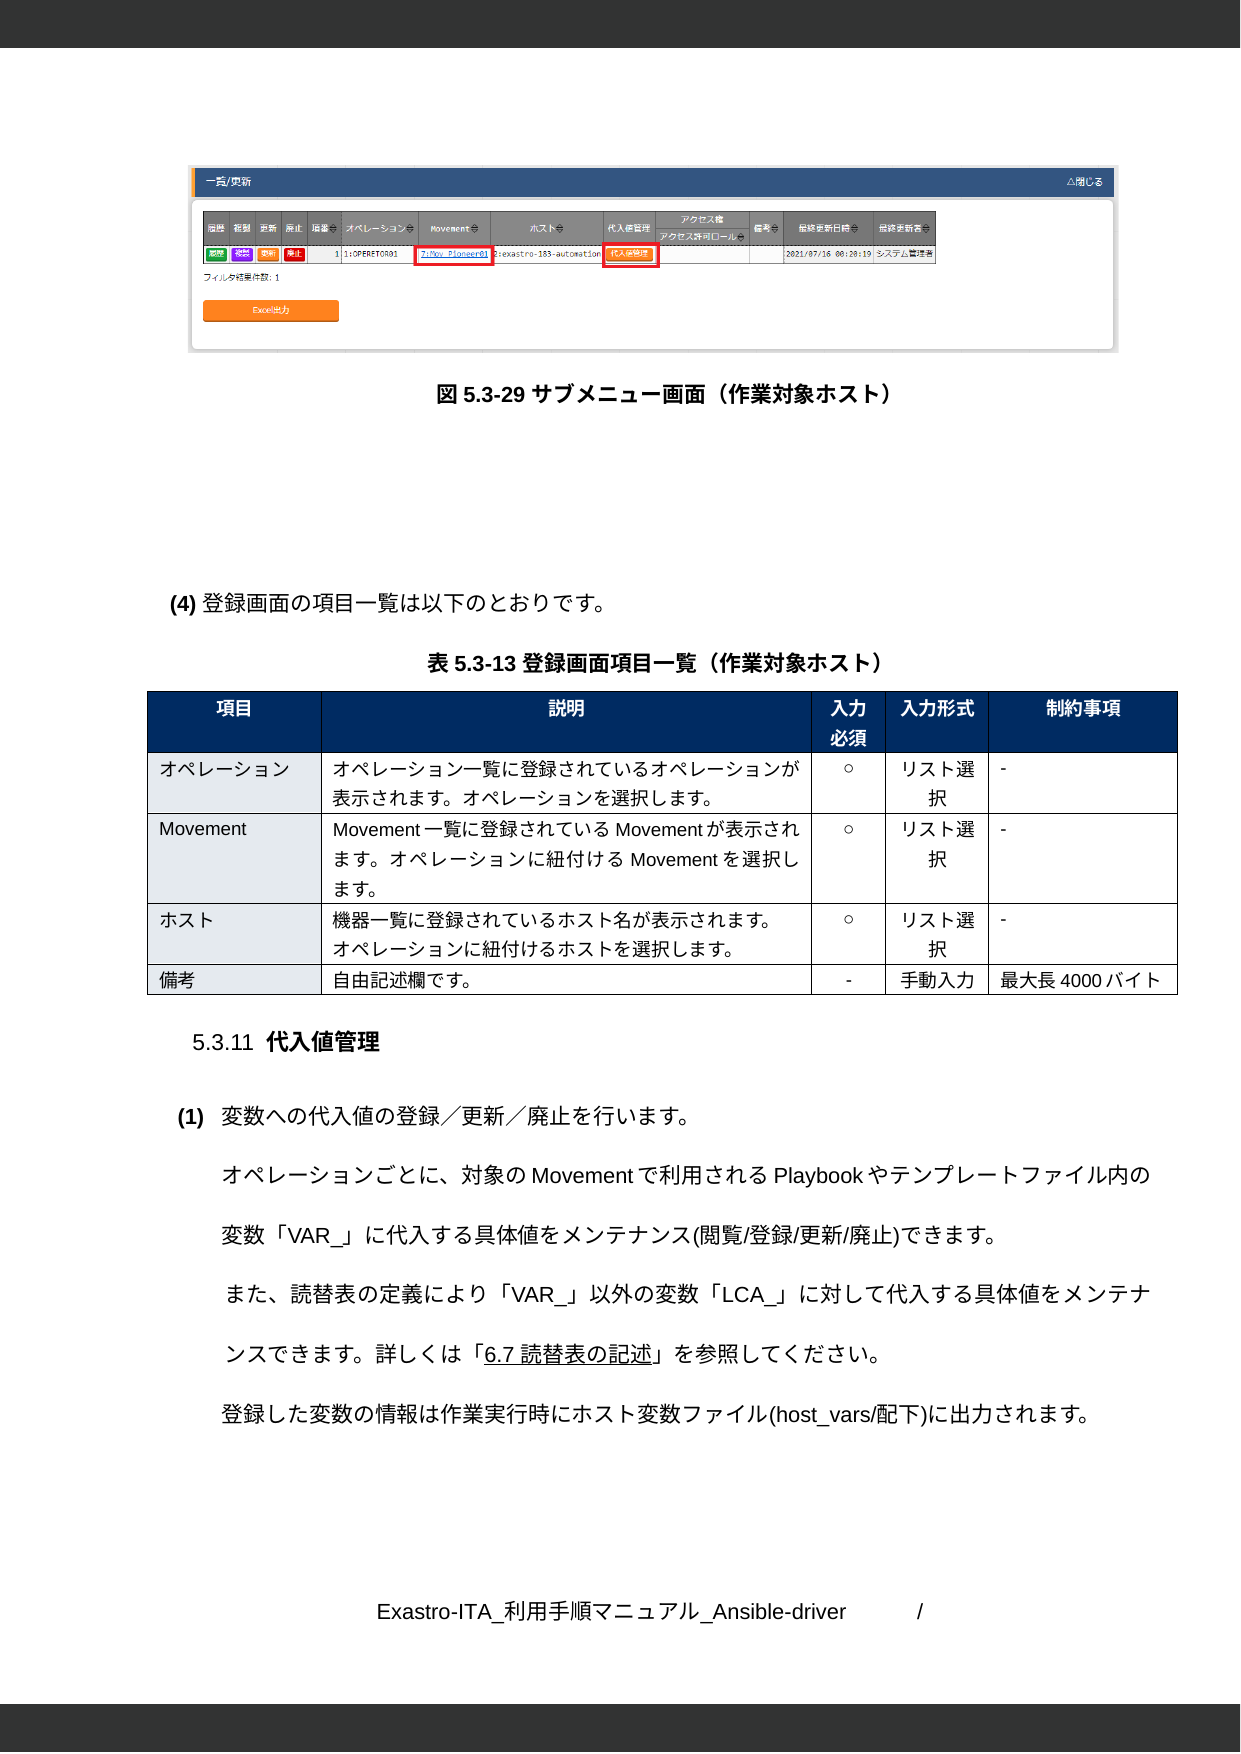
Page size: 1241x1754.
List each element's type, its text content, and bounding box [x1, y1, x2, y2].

table_cell リスト選択 [886, 814, 988, 903]
table_header 項目 [148, 692, 321, 752]
table_cell - [812, 965, 885, 994]
table_cell ○ [812, 814, 885, 903]
table_cell - [989, 753, 1177, 812]
table_header 説明 [322, 692, 811, 752]
table_cell 機器一覧に登録されているホスト名が表示されます。 オペレーションに紐付けるホストを選択します。 [322, 904, 811, 963]
list 登録した変数の情報は作業実行時にホスト変数ファイル(host_vars/配下)に出力されます。 [222, 1383, 1152, 1442]
table_cell 自由記述欄です。 [322, 965, 811, 994]
table_cell 備考 [148, 965, 321, 994]
table_cell ○ [812, 904, 885, 963]
table_cell オペレーション [148, 753, 321, 812]
subtitle 代入値管理 [192, 1010, 1152, 1070]
table_cell オペレーション一覧に登録されているオペレーションが表示されます。オペレーションを選択します。 [322, 753, 811, 812]
picture [0, 0, 1241, 48]
table_cell ホスト [148, 904, 321, 963]
table_header 入力形式 [886, 692, 988, 752]
table_cell リスト選択 [886, 904, 988, 963]
list また、読替表の定義により「VAR_」以外の変数「LCA_」に対して代入する具体値をメンテナンスできます。詳しくは「6.7 読替表の記述」を参照してください。 [224, 1263, 1152, 1383]
table_cell 最大長4000バイト [989, 965, 1177, 994]
table_cell - [989, 904, 1177, 963]
table_cell 手動入力 [886, 965, 988, 994]
list オペレーションごとに、対象のMovementで利用されるPlaybookやテンプレートファイル内の変数「VAR_」に代入する具体値をメンテナンス(閲覧/登録/更新/廃止)できます。 [222, 1144, 1152, 1263]
table_cell Movement [148, 814, 321, 903]
text 図 5.3-29 サブメニュー画面（作業対象ホスト） [169, 363, 1152, 423]
list 変数への代入値の登録／更新／廃止を行います。 [177, 1085, 1152, 1144]
table_cell リスト選択 [886, 753, 988, 812]
table_header 制約事項 [989, 692, 1177, 752]
picture [0, 1704, 1241, 1752]
table_cell - [989, 814, 1177, 903]
picture [187, 165, 1119, 353]
text 表 5.3-13 登録画面項目一覧（作業対象ホスト） [169, 632, 1152, 691]
text (4) 登録画面の項目一覧は以下のとおりです。 [169, 572, 1152, 632]
table_cell ○ [812, 753, 885, 812]
table_header 入力 必須 [812, 692, 885, 752]
table_cell Movement一覧に登録されているMovementが表示されます。オペレーションに紐付けるMovementを選択します。 [322, 814, 811, 903]
